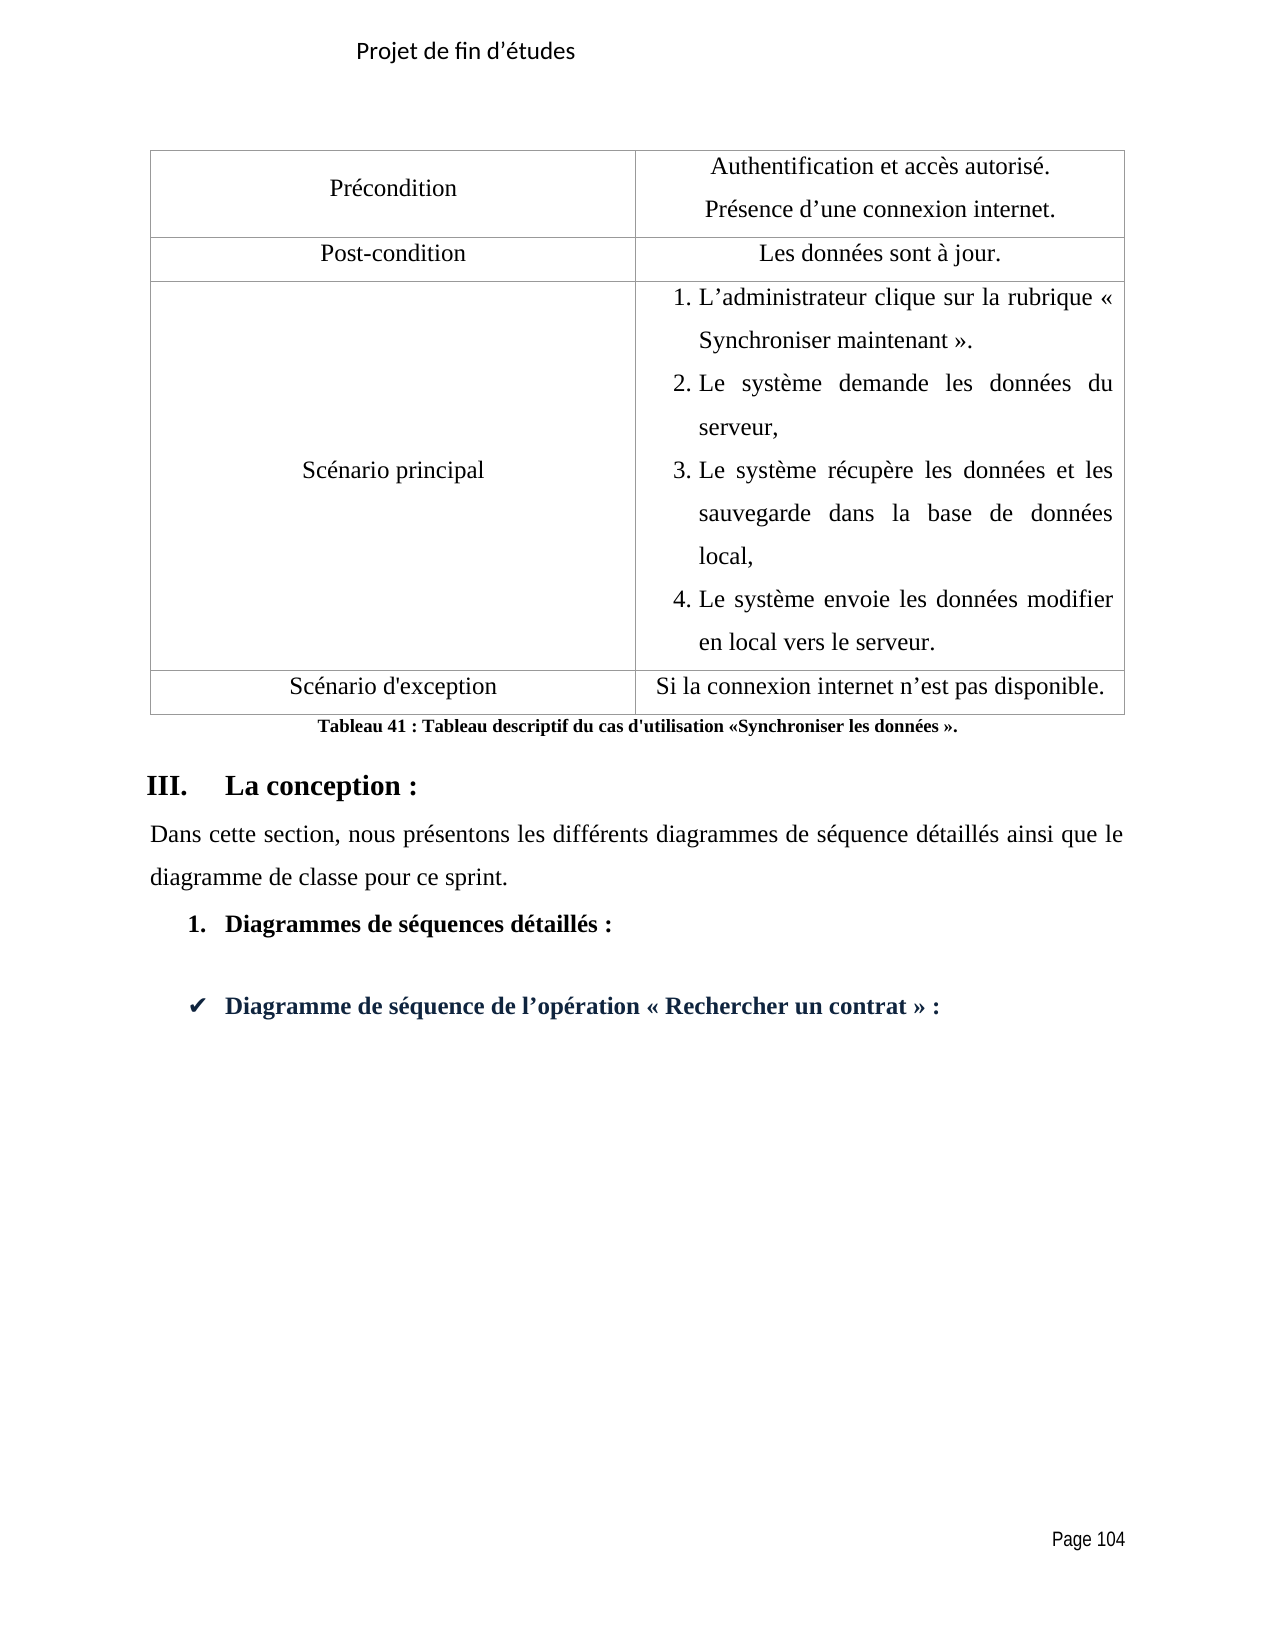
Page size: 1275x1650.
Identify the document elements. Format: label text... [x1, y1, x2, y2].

list Diagramme de séquence de l’opération « Rechercher un contrat » : [187, 977, 1125, 1029]
table_cell Les données sont à jour. [636, 238, 1124, 281]
table_cell Scénario d'exception [151, 671, 635, 714]
text Dans cette section, nous présentons les différents diagrammes de séquence détaillés ainsi que le diagramme de classe pour ce sprint. [150, 819, 1125, 891]
table_cell Scénario principal [151, 282, 635, 670]
table_cell Post-condition [151, 238, 635, 281]
table_cell L’administrateur clique sur la rubrique « Synchroniser maintenant ». Le système demande les données du serveur, Le système récupère les données et les sauvegarde dans la base de données local, Le système envoie les données modifier en local vers le serveur. [636, 282, 1124, 670]
table_cell Authentification et accès autorisé. Présence d’une connexion internet. [636, 151, 1124, 237]
table_cell Précondition [151, 151, 635, 237]
text Tableau 41 : Tableau descriptif du cas d'utilisation «Synchroniser les données ». [150, 715, 1125, 737]
subtitle La conception : [187, 768, 1125, 802]
table_cell Si la connexion internet n’est pas disponible. [636, 671, 1124, 714]
subtitle Diagrammes de séquences détaillés : [187, 909, 1125, 938]
